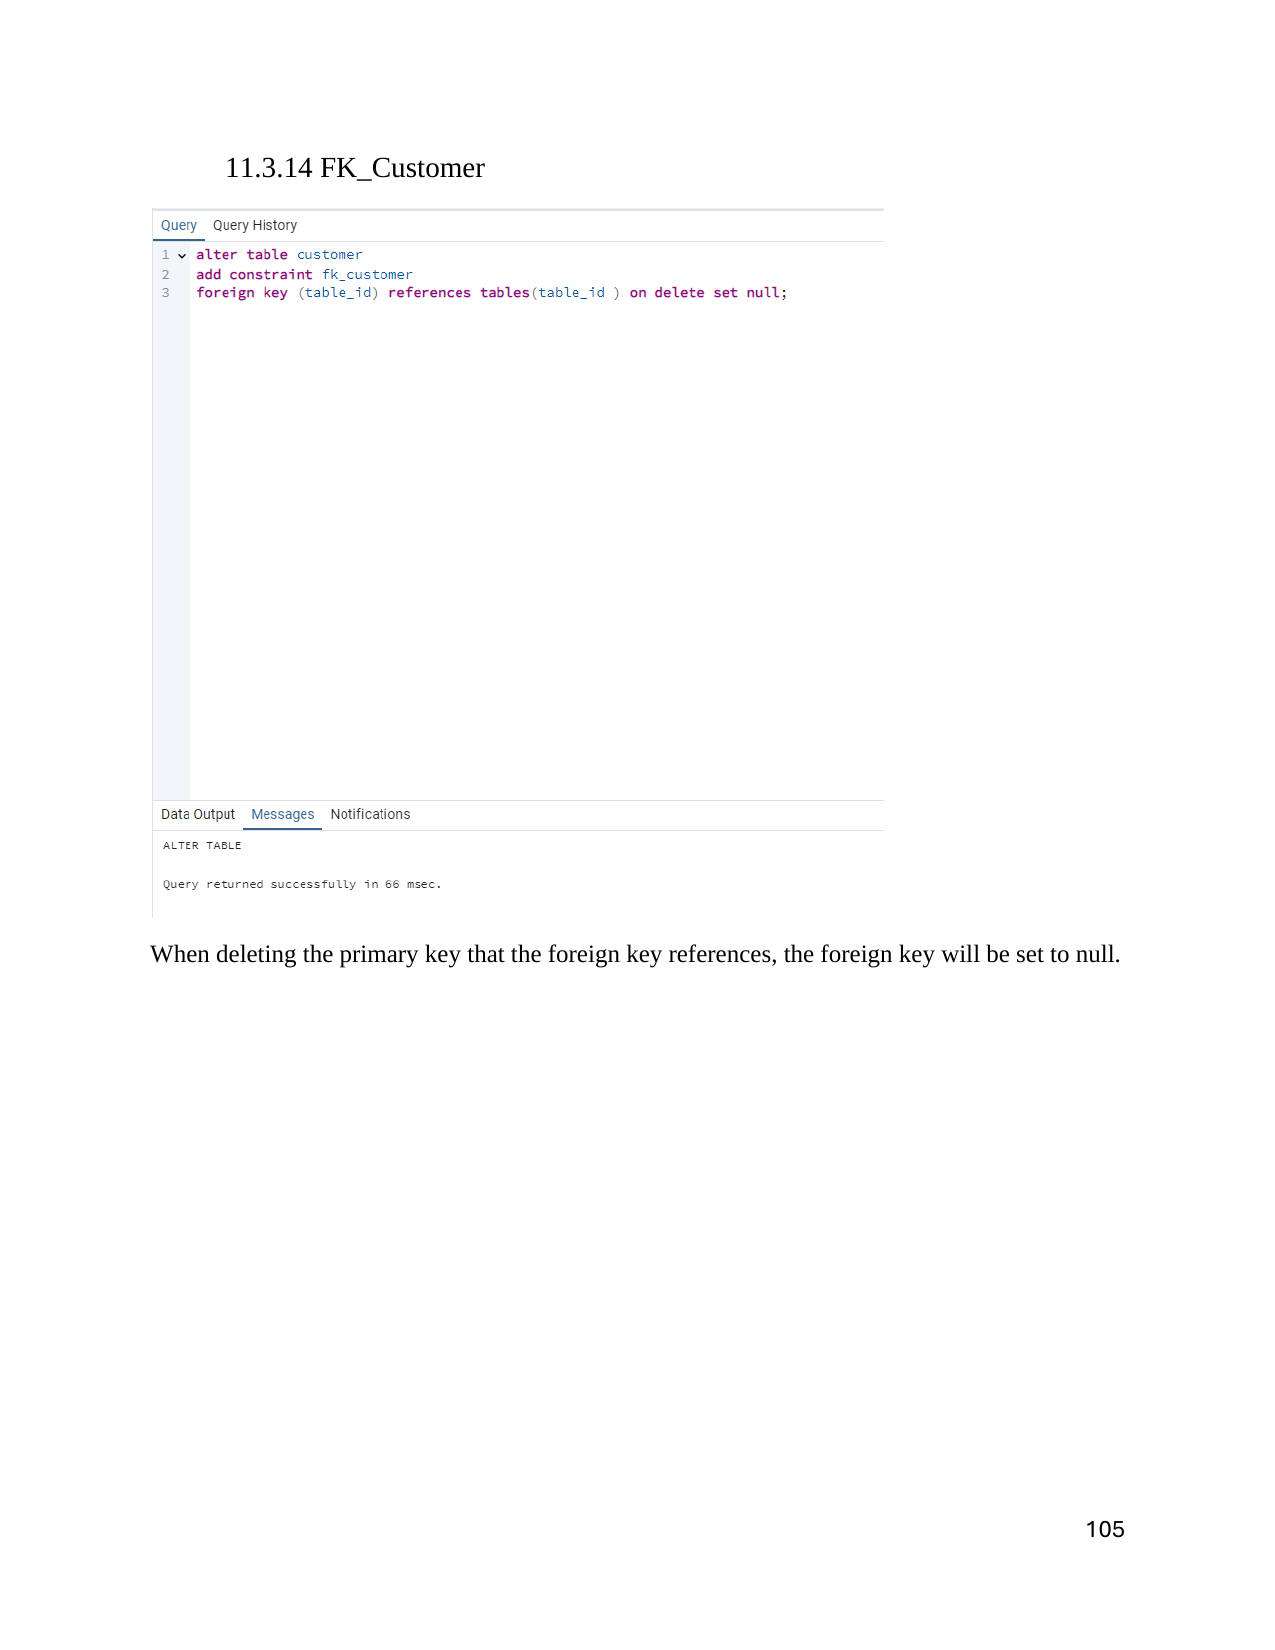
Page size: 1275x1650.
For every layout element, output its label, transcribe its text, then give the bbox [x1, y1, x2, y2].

picture [150, 208, 884, 918]
text When deleting the primary key that the foreign key references, the foreign key will be set to null. [150, 939, 1125, 967]
subtitle 11.3.14 FK_Customer [225, 150, 1125, 183]
